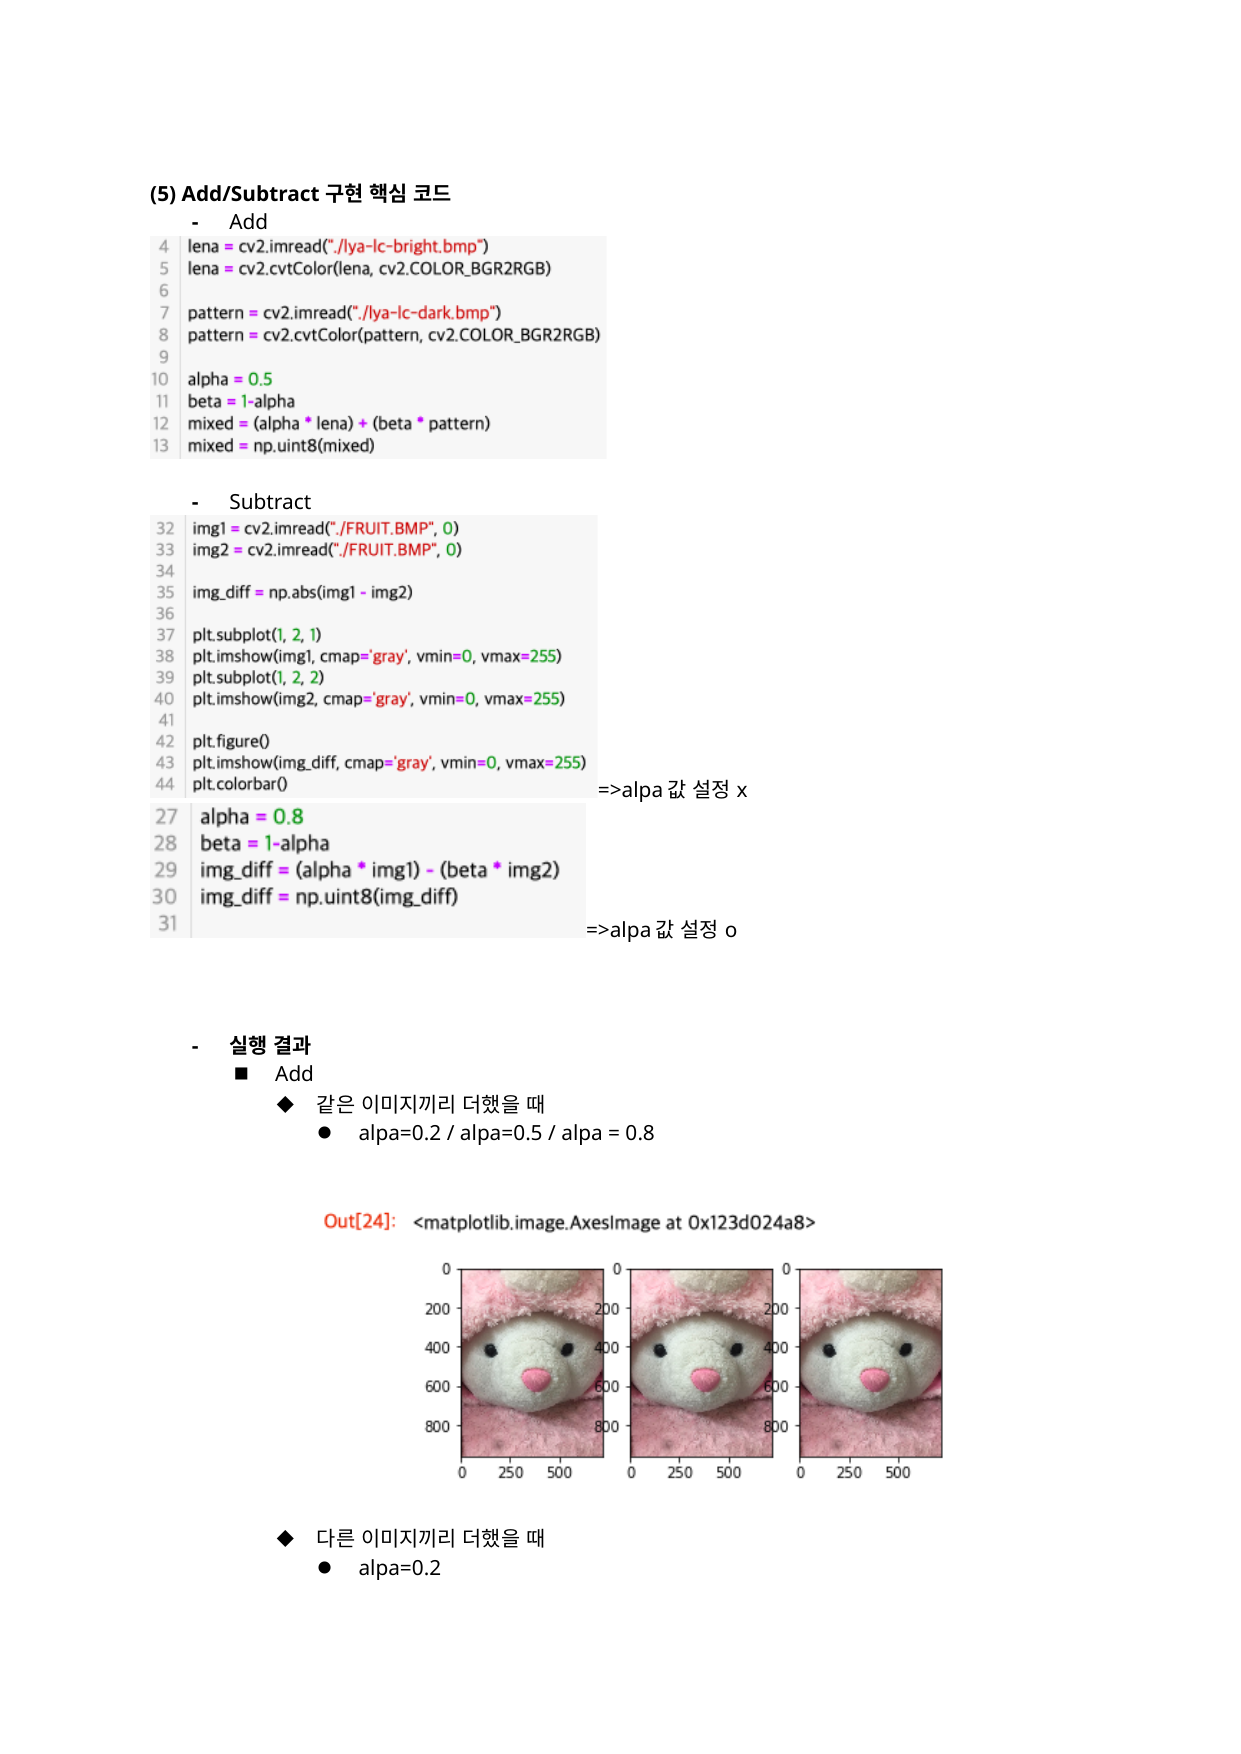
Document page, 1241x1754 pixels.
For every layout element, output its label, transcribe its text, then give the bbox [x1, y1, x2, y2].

list alpa=0.2 / alpa=0.5 / alpa = 0.8 [317, 1118, 1090, 1147]
text (5) Add/Subtract 구현 핵심 코드 [150, 177, 1090, 207]
list 다른 이미지끼리 더했을 때 [275, 1522, 1090, 1553]
picture [150, 236, 607, 459]
picture [316, 1203, 960, 1494]
list alpa=0.2 [317, 1553, 1090, 1581]
list Add [233, 1059, 1090, 1088]
picture [150, 515, 598, 798]
list Add [192, 207, 1090, 236]
list 실행 결과 [192, 1029, 1090, 1059]
picture [150, 803, 586, 938]
list Subtract [192, 487, 1090, 515]
list 같은 이미지끼리 더했을 때 [275, 1088, 1090, 1118]
